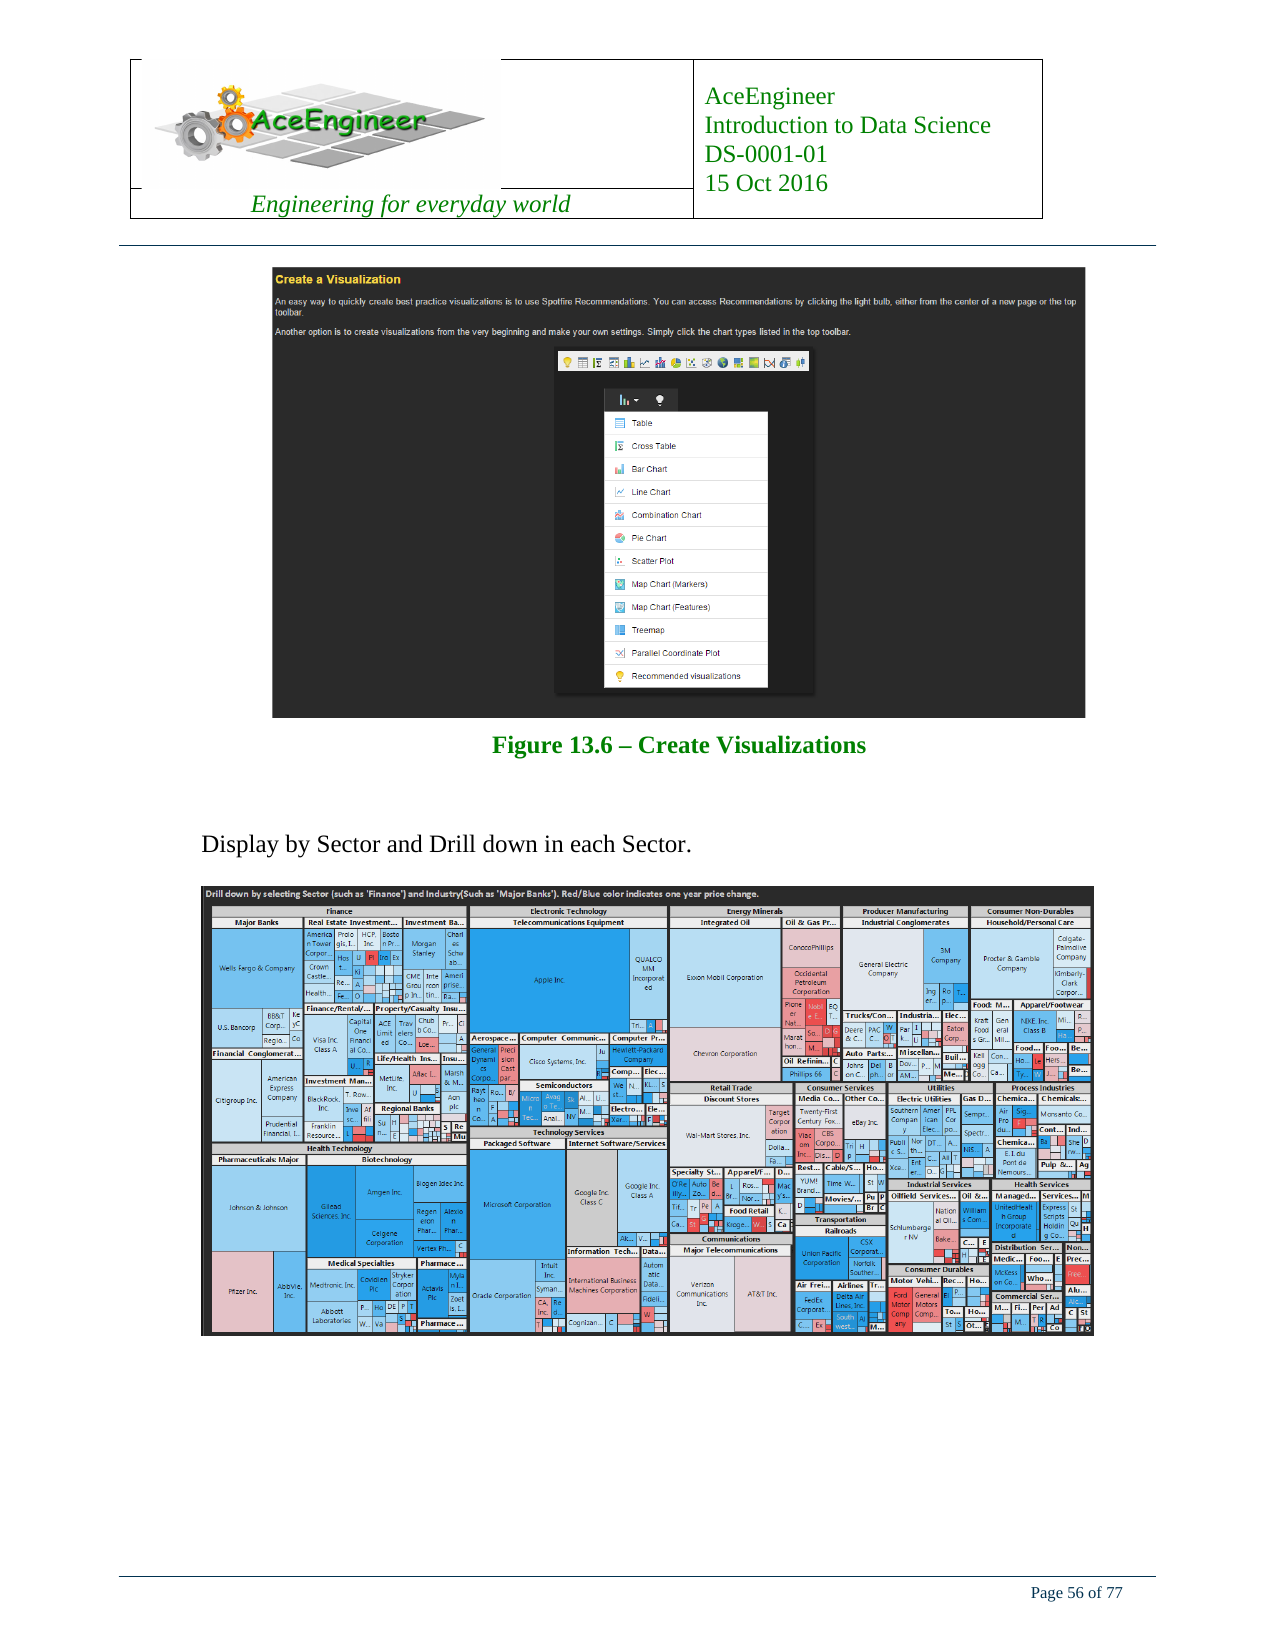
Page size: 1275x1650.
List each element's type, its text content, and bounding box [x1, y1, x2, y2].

picture [201, 886, 1094, 1336]
picture [272, 267, 1086, 718]
picture [141, 59, 501, 189]
text Display by Sector and Drill down in each Sector. [201, 829, 1156, 858]
